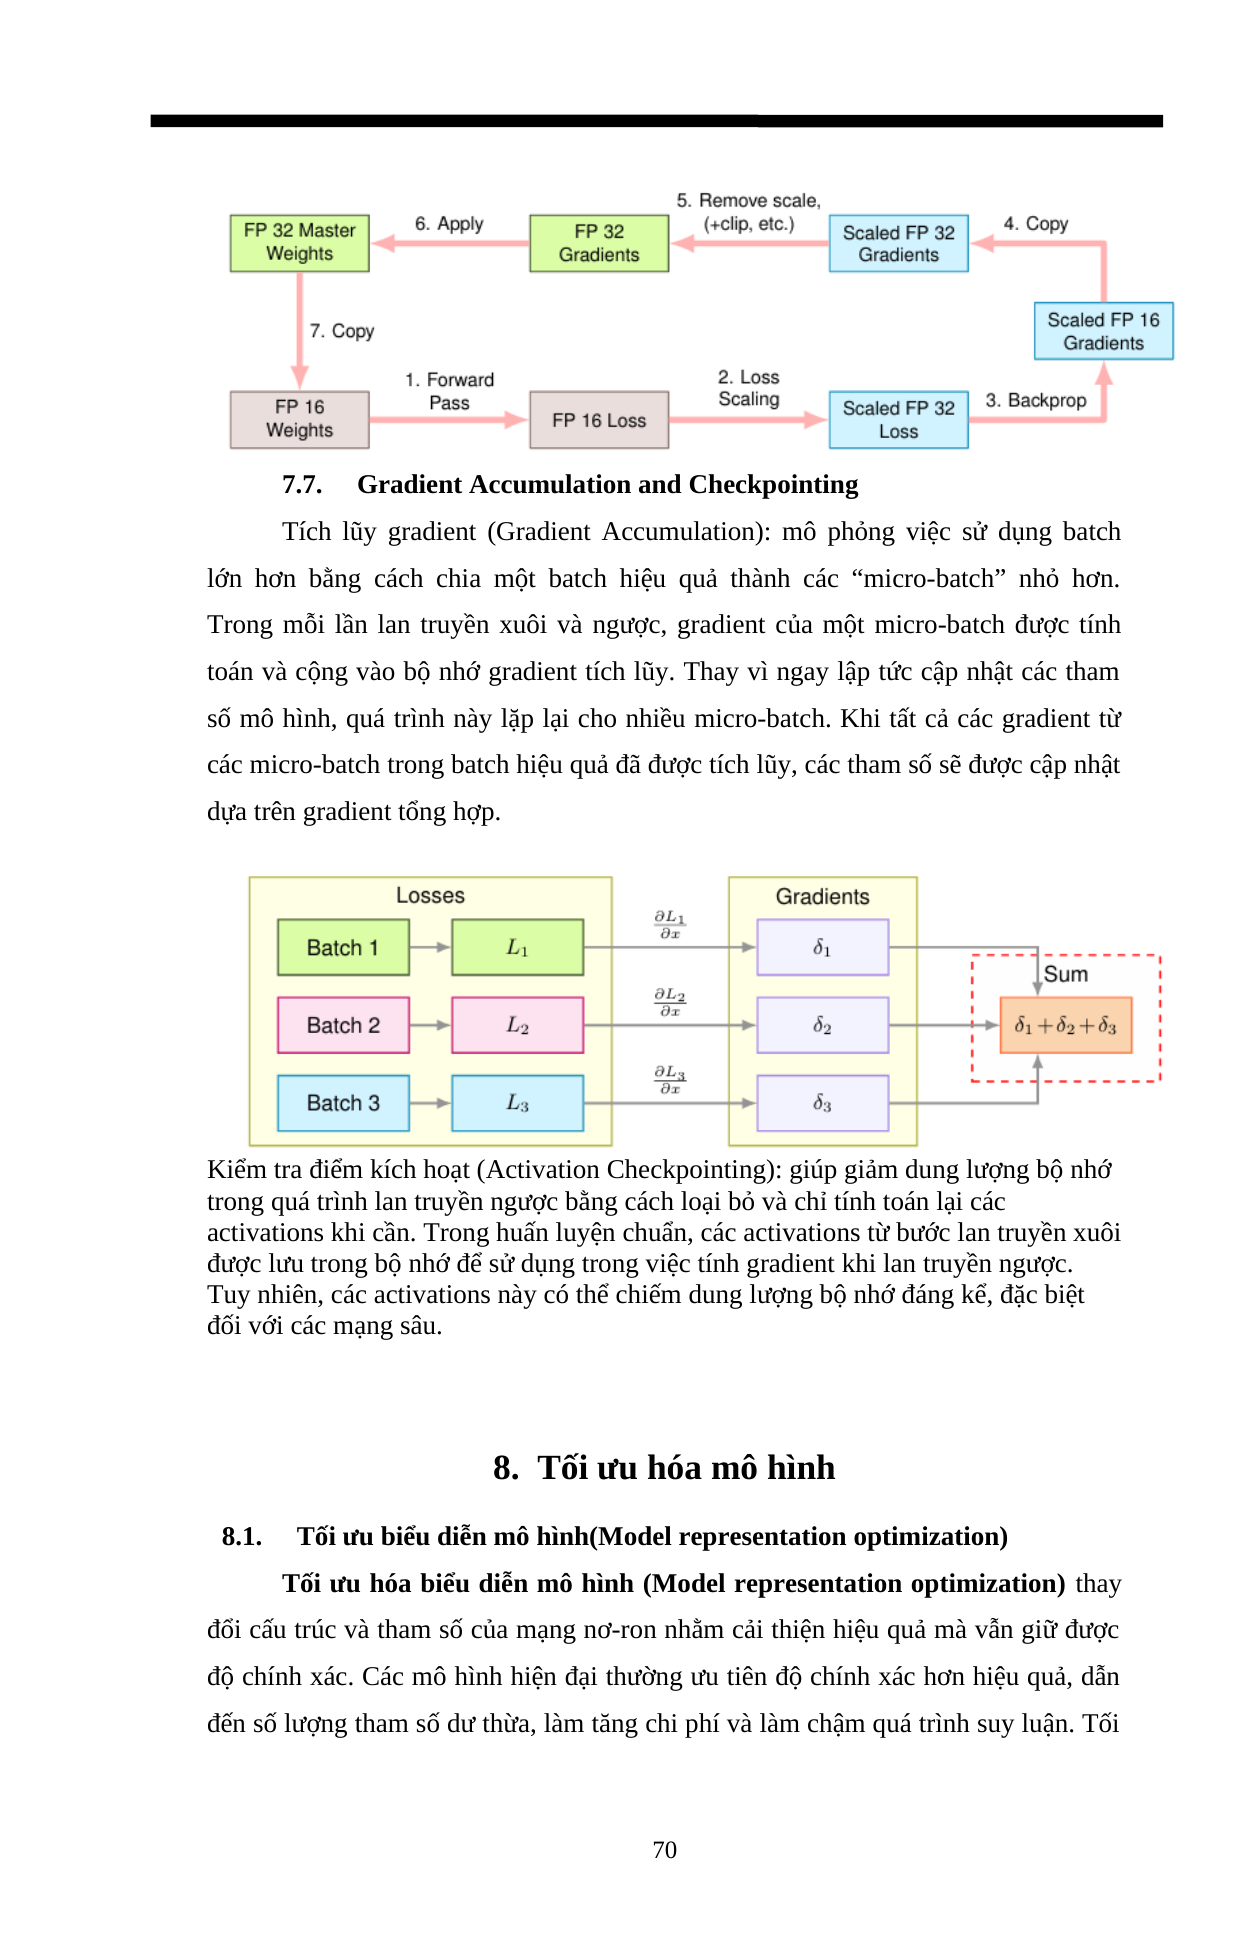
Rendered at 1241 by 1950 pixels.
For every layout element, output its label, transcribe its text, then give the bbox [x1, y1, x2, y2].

text Tích lũy gradient (Gradient Accumulation): mô phỏng việc sử dụng batch lớn hơn bằng cách chia một batch hiệu quả thành các “micro-batch” nhỏ hơn. Trong mỗi lần lan truyền xuôi và ngược, gradient của một micro-batch được tính toán và cộng vào bộ nhớ gradient tích lũy. Thay vì ngay lập tức cập nhật các tham số mô hình, quá trình này lặp lại cho nhiều micro-batch. Khi tất cả các gradient từ các micro-batch trong batch hiệu quả đã được tích lũy, các tham số sẽ được cập nhật dựa trên gradient tổng hợp. [207, 515, 1122, 826]
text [207, 1567, 1122, 1738]
text 8. Tối ưu hóa mô hình [207, 1446, 1122, 1487]
text Kiểm tra điểm kích hoạt (Activation Checkpointing): giúp giảm dung lượng bộ nhớ trong quá trình lan truyền ngược bằng cách loại bỏ và chỉ tính toán lại các activations khi cần. Trong huấn luyện chuẩn, các activations từ bước lan truyền xuôi được lưu trong bộ nhớ để sử dụng trong việc tính gradient khi lan truyền ngược. Tuy nhiên, các activations này có thể chiếm dung lượng bộ nhớ đáng kể, đặc biệt đối với các mạng sâu. [207, 1154, 1122, 1340]
list Tối ưu biểu diễn mô hình(Model representation optimization) [222, 1520, 1122, 1551]
picture [206, 177, 1182, 457]
picture [206, 842, 1182, 1154]
list Gradient Accumulation and Checkpointing [282, 469, 1122, 500]
